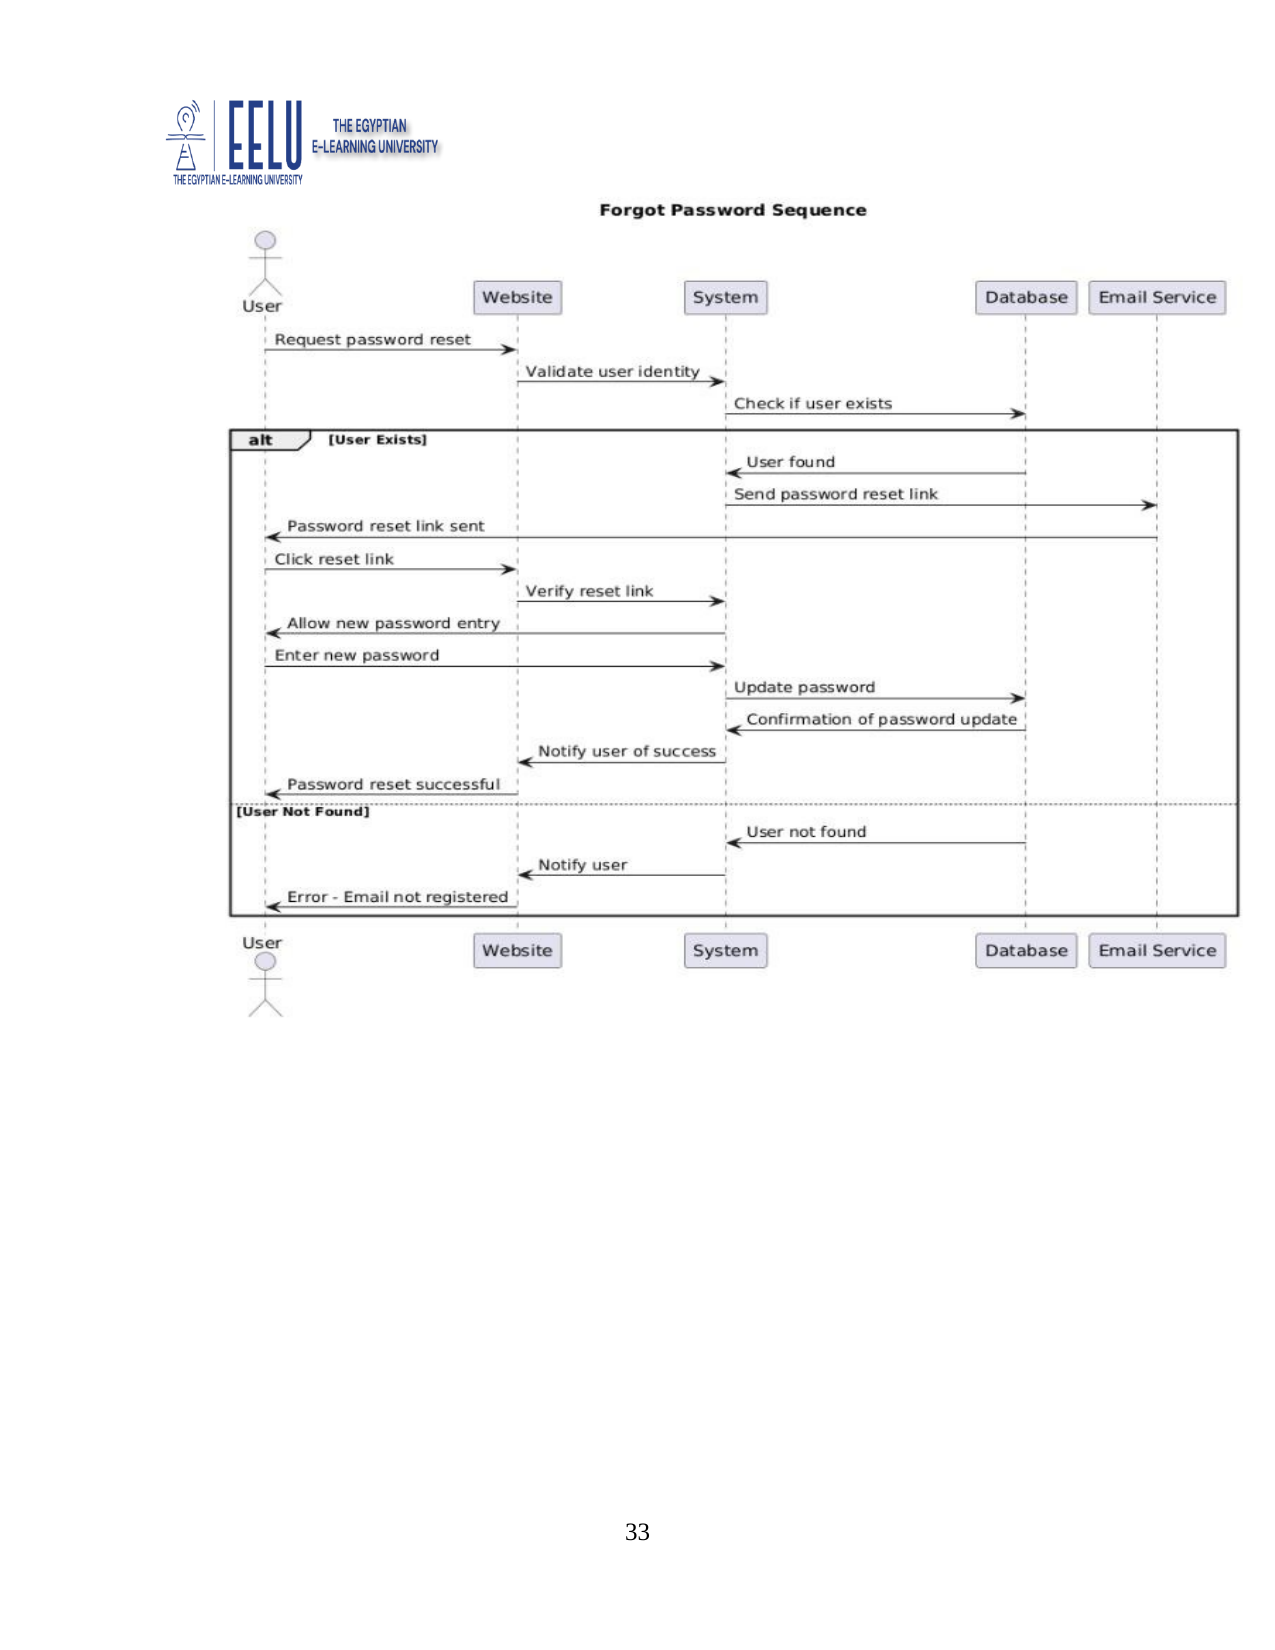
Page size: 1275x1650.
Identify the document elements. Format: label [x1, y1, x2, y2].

picture [150, 75, 1244, 1021]
